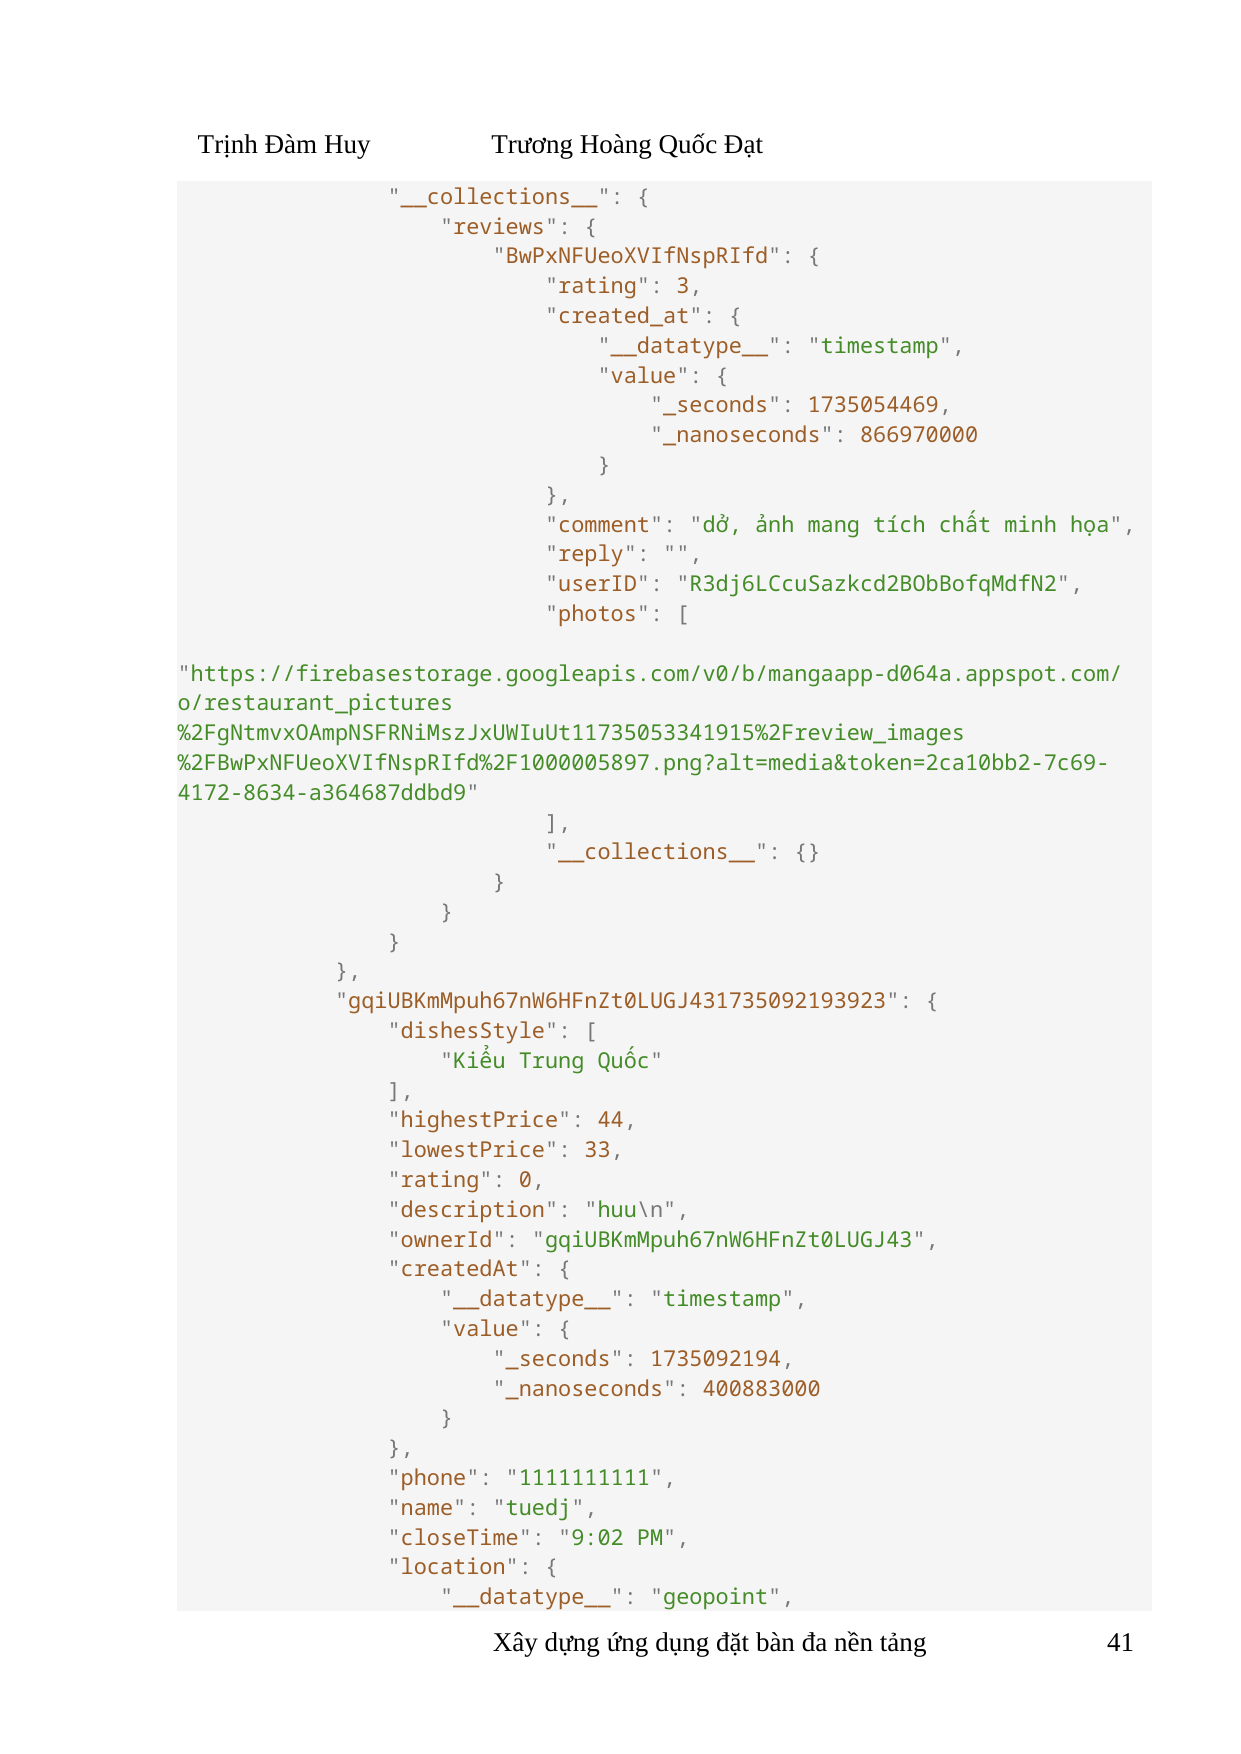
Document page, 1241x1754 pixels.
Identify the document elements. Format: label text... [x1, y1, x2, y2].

text "https://firebasestorage.googleapis.com/v0/b/mangaapp-d064a.appspot.com/o/restaurant_pictures%2FgNtmvxOAmpNSFRNiMszJxUWIuUt11735053341915%2Freview_images%2FBwPxNFUeoXVIfNspRIfd%2F1000005897.png?alt=media&token=2ca10bb2-7c69-4172-8634-a364687ddbd9" [177, 628, 1152, 806]
text "reviews": { [177, 211, 1152, 240]
text } [177, 449, 1152, 479]
text "createdAt": { [177, 1253, 1152, 1283]
text } [177, 866, 1152, 896]
text "_seconds": 1735092194, [177, 1343, 1152, 1372]
text "rating": 3, [177, 270, 1152, 300]
text "value": { [177, 359, 1152, 389]
text "reply": "", [177, 538, 1152, 568]
text ], [177, 806, 1152, 836]
text "phone": "1111111111", [177, 1462, 1152, 1492]
text "dishesStyle": [ [177, 1015, 1152, 1045]
text "value": { [177, 1313, 1152, 1343]
text "created_at": { [177, 300, 1152, 330]
text "__datatype__": "timestamp", [177, 330, 1152, 359]
text } [177, 926, 1152, 955]
text ], [177, 1074, 1152, 1104]
text "__datatype__": "geopoint", [177, 1581, 1152, 1611]
text "name": "tuedj", [177, 1492, 1152, 1521]
text "BwPxNFUeoXVIfNspRIfd": { [177, 240, 1152, 270]
text "ownerId": "gqiUBKmMpuh67nW6HFnZt0LUGJ43", [177, 1223, 1152, 1253]
text }, [177, 1432, 1152, 1462]
text "closeTime": "9:02 PM", [177, 1521, 1152, 1551]
text "__collections__": {} [177, 836, 1152, 866]
text }, [177, 479, 1152, 508]
text "highestPrice": 44, [177, 1104, 1152, 1134]
text "Kiểu Trung Quốc" [177, 1045, 1152, 1074]
text "lowestPrice": 33, [177, 1134, 1152, 1164]
text "userID": "R3dj6LCcuSazkcd2BObBofqMdfN2", [177, 568, 1152, 598]
text "__collections__": { [177, 181, 1152, 211]
text "_seconds": 1735054469, [177, 389, 1152, 419]
text "location": { [177, 1551, 1152, 1581]
text } [177, 896, 1152, 926]
text "description": "huu\n", [177, 1194, 1152, 1223]
text "rating": 0, [177, 1164, 1152, 1194]
text "__datatype__": "timestamp", [177, 1283, 1152, 1313]
text "gqiUBKmMpuh67nW6HFnZt0LUGJ431735092193923": { [177, 985, 1152, 1015]
text "comment": "dở, ảnh mang tích chất minh họa", [177, 508, 1152, 538]
text "_nanoseconds": 866970000 [177, 419, 1152, 449]
text }, [177, 955, 1152, 985]
text "_nanoseconds": 400883000 [177, 1372, 1152, 1402]
text "photos": [ [177, 598, 1152, 628]
text } [177, 1402, 1152, 1432]
